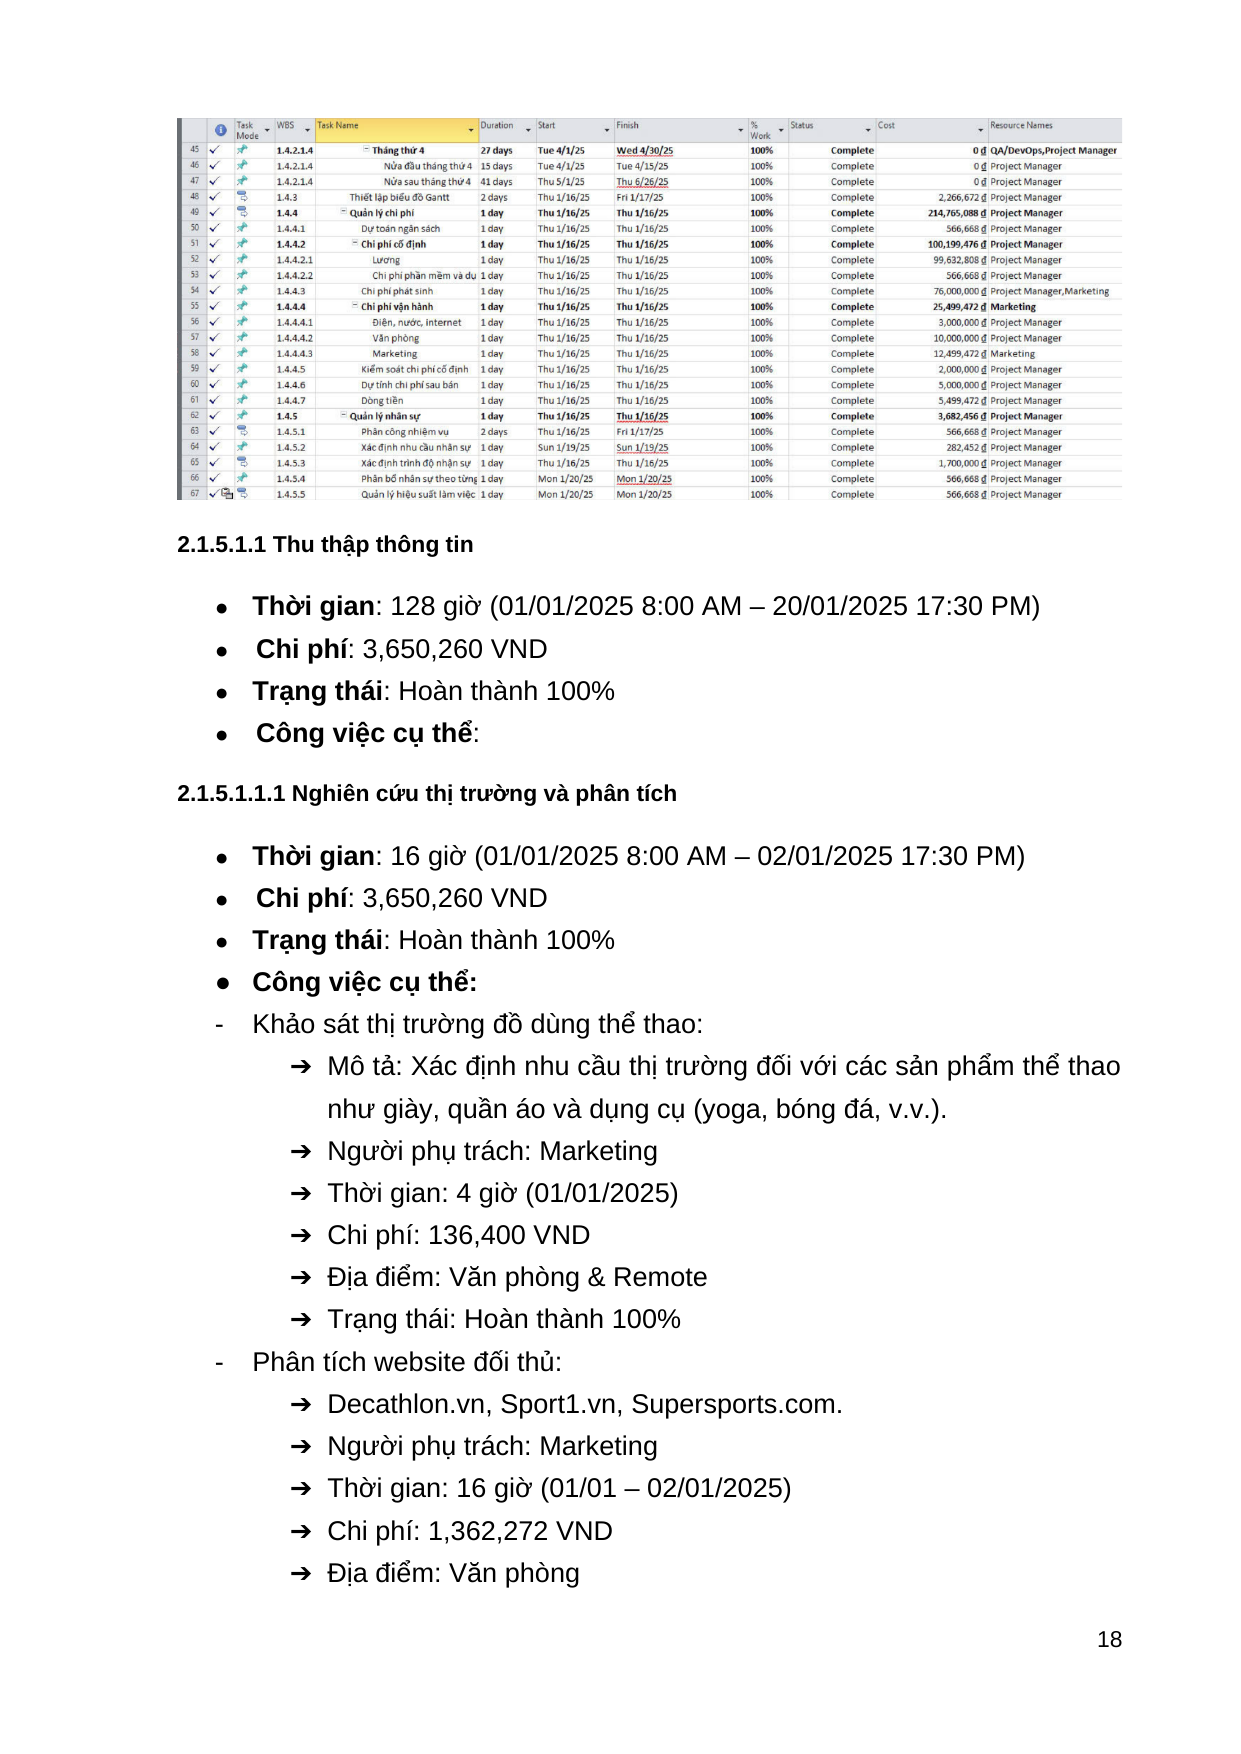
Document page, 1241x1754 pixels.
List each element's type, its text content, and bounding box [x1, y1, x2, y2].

text 2.1.5.1.1.1 Nghiên cứu thị trường và phân tích [177, 780, 1122, 806]
list Người phụ trách: Marketing [289, 1135, 1122, 1166]
picture [177, 118, 1123, 500]
list Khảo sát thị trường đồ dùng thể thao: [214, 1008, 1122, 1039]
list Phân tích website đối thủ: [214, 1346, 1122, 1377]
list Thời gian: 128 giờ (01/01/2025 8:00 AM – 20/01/2025 17:30 PM) [214, 590, 1122, 622]
list Chi phí: 3,650,260 VND [214, 633, 1122, 664]
list Công việc cụ thể: [214, 717, 1095, 748]
list Thời gian: 16 giờ (01/01 – 02/01/2025) [289, 1472, 1122, 1503]
list Chi phí: 1,362,272 VND [289, 1514, 1122, 1546]
text 2.1.5.1.1 Thu thập thông tin [177, 531, 1122, 557]
list Thời gian: 4 giờ (01/01/2025) [289, 1177, 1122, 1208]
list Trạng thái: Hoàn thành 100% [289, 1303, 1122, 1335]
list Công việc cụ thể: [214, 966, 1122, 997]
list Trạng thái: Hoàn thành 100% [214, 924, 1122, 955]
list Chi phí: 136,400 VND [289, 1219, 1122, 1250]
list Người phụ trách: Marketing [289, 1430, 1122, 1461]
list Mô tả: Xác định nhu cầu thị trường đối với các sản phẩm thể thao như giày, quần áo và dụng cụ (yoga, bóng đá, v.v.). [289, 1050, 1122, 1124]
list Thời gian: 16 giờ (01/01/2025 8:00 AM – 02/01/2025 17:30 PM) [214, 839, 1122, 871]
list Địa điểm: Văn phòng [289, 1557, 1122, 1588]
list Địa điểm: Văn phòng & Remote [289, 1261, 1122, 1293]
list Decathlon.vn, Sport1.vn, Supersports.com. [289, 1388, 1122, 1419]
list Trạng thái: Hoàn thành 100% [214, 675, 1122, 706]
list Chi phí: 3,650,260 VND [214, 882, 1122, 913]
